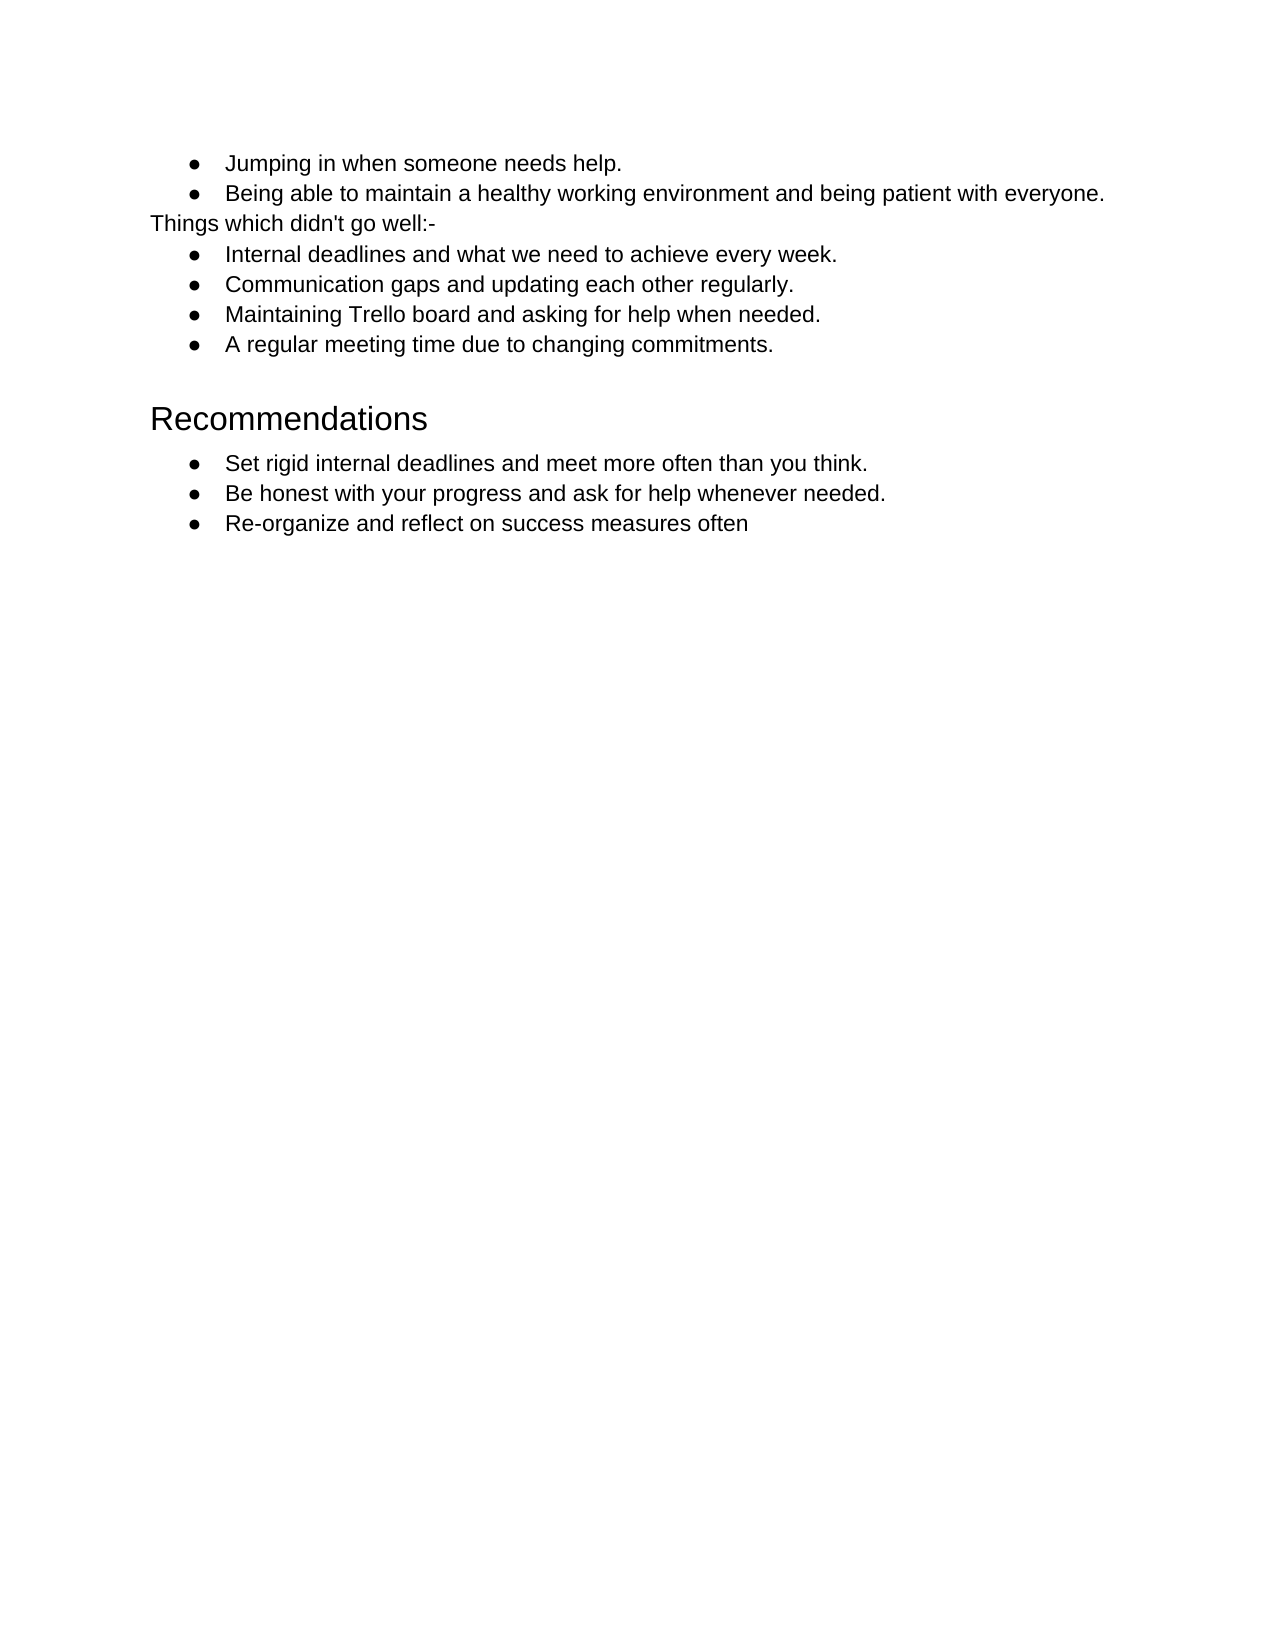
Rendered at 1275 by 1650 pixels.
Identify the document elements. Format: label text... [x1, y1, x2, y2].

text Things which didn't go well:- [150, 210, 1125, 237]
list Be honest with your progress and ask for help whenever needed. [187, 480, 1125, 506]
list Jumping in when someone needs help. [187, 150, 1125, 176]
subtitle Recommendations [150, 399, 1125, 437]
list Internal deadlines and what we need to achieve every week. [187, 241, 1125, 267]
list Being able to maintain a healthy working environment and being patient with everyone. [187, 180, 1125, 207]
list Set rigid internal deadlines and meet more often than you think. [187, 450, 1125, 476]
list Communication gaps and updating each other regularly. [187, 271, 1125, 297]
list Re-organize and reflect on success measures often [187, 510, 1125, 537]
list A regular meeting time due to changing commitments. [187, 331, 1125, 358]
list Maintaining Trello board and asking for help when needed. [187, 301, 1125, 327]
